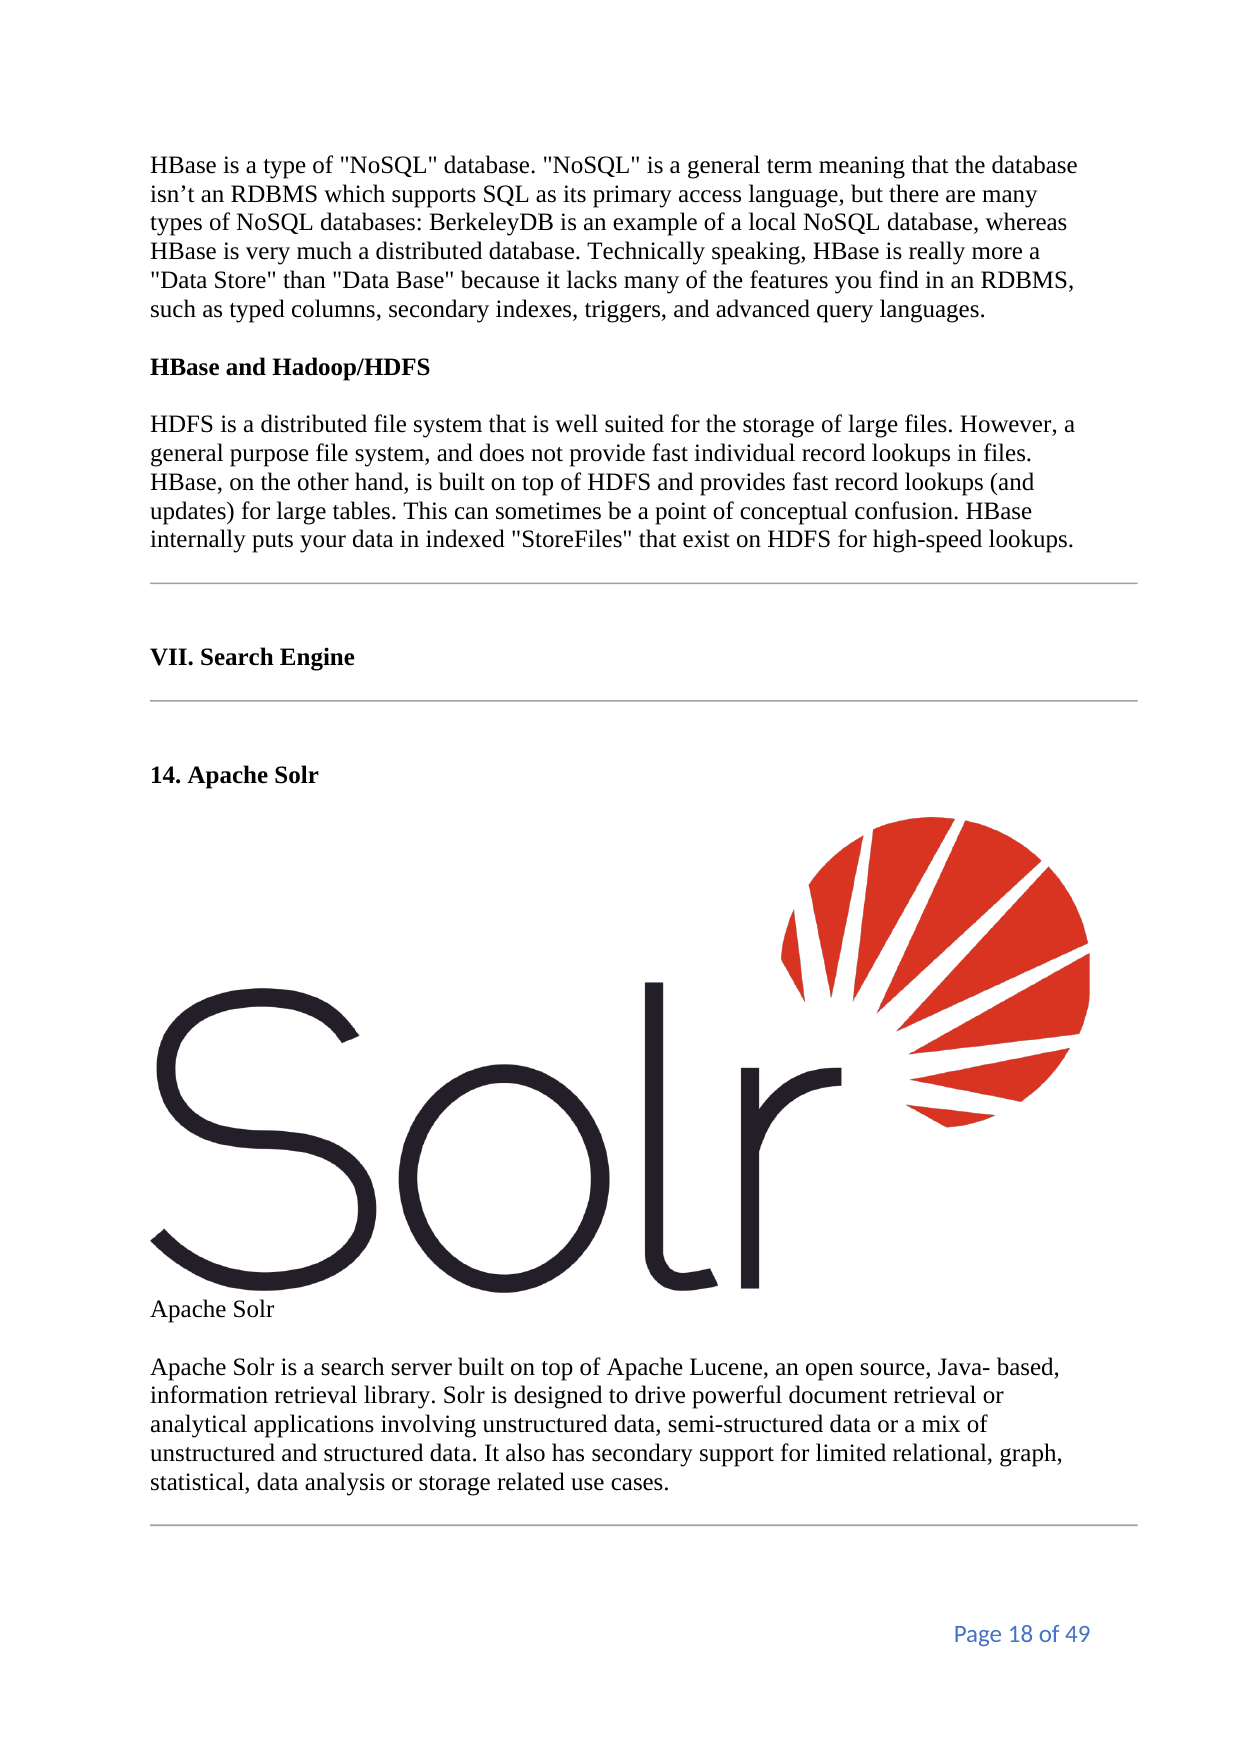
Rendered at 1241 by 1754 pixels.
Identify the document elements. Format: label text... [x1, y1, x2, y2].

text 14. Apache Solr [150, 760, 1090, 788]
text HBase is a type of "NoSQL" database. "NoSQL" is a general term meaning that the database isn’t an RDBMS which supports SQL as its primary access language, but there are many types of NoSQL databases: BerkeleyDB is an example of a local NoSQL database, whereas HBase is very much a distributed database. Technically speaking, HBase is really more a "Data Store" than "Data Base" because it lacks many of the features you find in an RDBMS, such as typed columns, secondary indexes, triggers, and advanced query languages. [150, 150, 1090, 322]
picture [150, 817, 1090, 1294]
text Apache Solr is a search server built on top of Apache Lucene, an open source, Java- based, information retrieval library. Solr is designed to drive powerful document retrieval or analytical applications involving unstructured data, semi-structured data or a mix of unstructured and structured data. It also has secondary support for limited relational, graph, statistical, data analysis or storage related use cases. [150, 1352, 1090, 1495]
text HDFS is a distributed file system that is well suited for the storage of large files. However, a general purpose file system, and does not provide fast individual record lookups in files. HBase, on the other hand, is built on top of HDFS and provides fast record lookups (and updates) for large tables. This can sometimes be a point of conceptual confusion. HBase internally puts your data in indexed "StoreFiles" that exist on HDFS for high-speed lookups. [150, 409, 1090, 553]
text Apache Solr [150, 1294, 1090, 1322]
text HBase and Hadoop/HDFS [150, 352, 1090, 380]
text VII. Search Engine [150, 642, 1090, 671]
